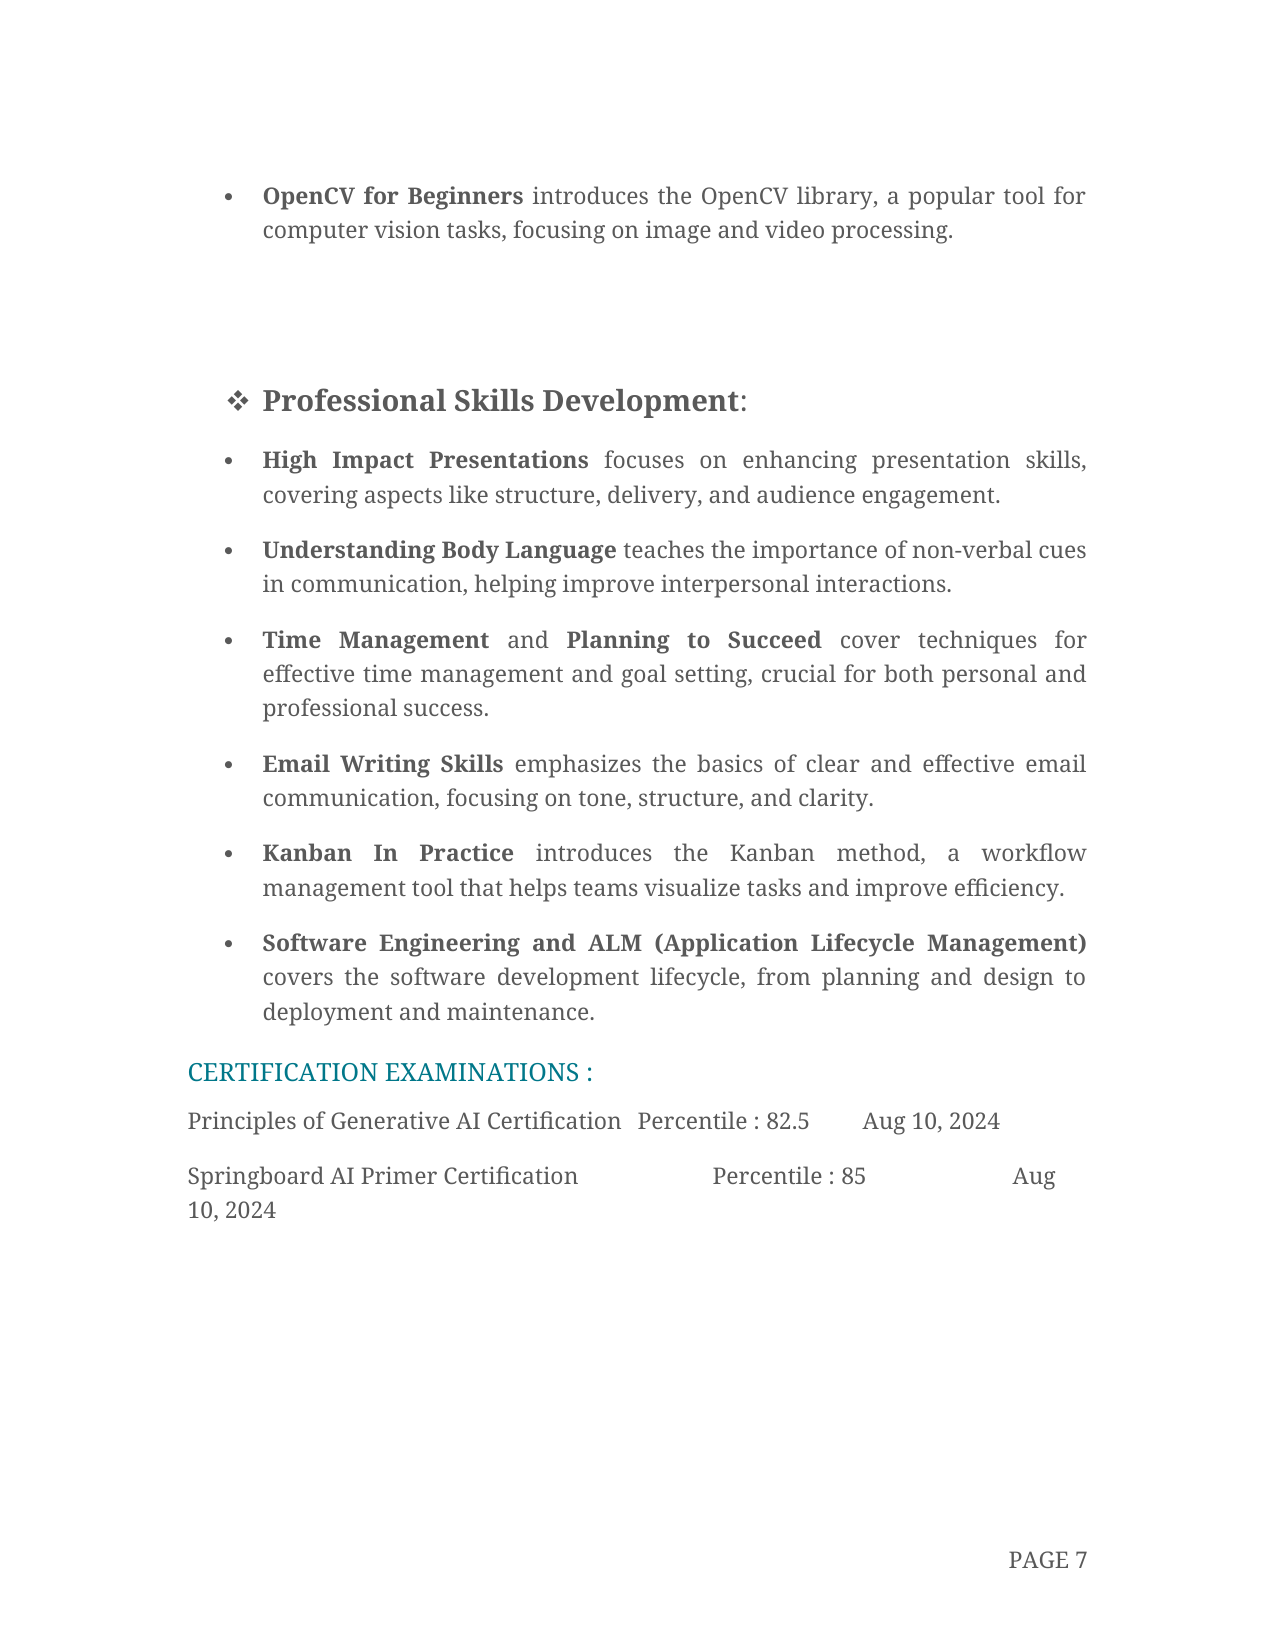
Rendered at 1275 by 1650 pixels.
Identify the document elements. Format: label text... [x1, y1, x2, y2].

list Understanding Body Language teaches the importance of non-verbal cues in communication, helping improve interpersonal interactions. [225, 534, 1087, 600]
subtitle Certification Examinations : [187, 1055, 1087, 1089]
list Professional Skills Development: [225, 380, 1087, 420]
list Software Engineering and ALM (Application Lifecycle Management) covers the software development lifecycle, from planning and design to deployment and maintenance. [225, 927, 1087, 1027]
list Time Management and Planning to Succeed cover techniques for effective time management and goal setting, crucial for both personal and professional success. [225, 624, 1087, 724]
list OpenCV for Beginners introduces the OpenCV library, a popular tool for computer vision tasks, focusing on image and video processing. [225, 180, 1087, 246]
text Springboard AI Primer Certification Percentile : 85 Aug 10, 2024 [187, 1160, 1087, 1226]
list Email Writing Skills emphasizes the basics of clear and effective email communication, focusing on tone, structure, and clarity. [225, 748, 1087, 813]
list High Impact Presentations focuses on enhancing presentation skills, covering aspects like structure, delivery, and audience engagement. [225, 444, 1087, 510]
text Principles of Generative AI Certification Percentile : 82.5 Aug 10, 2024 [187, 1105, 1087, 1136]
list Kanban In Practice introduces the Kanban method, a workflow management tool that helps teams visualize tasks and improve efficiency. [225, 837, 1087, 903]
